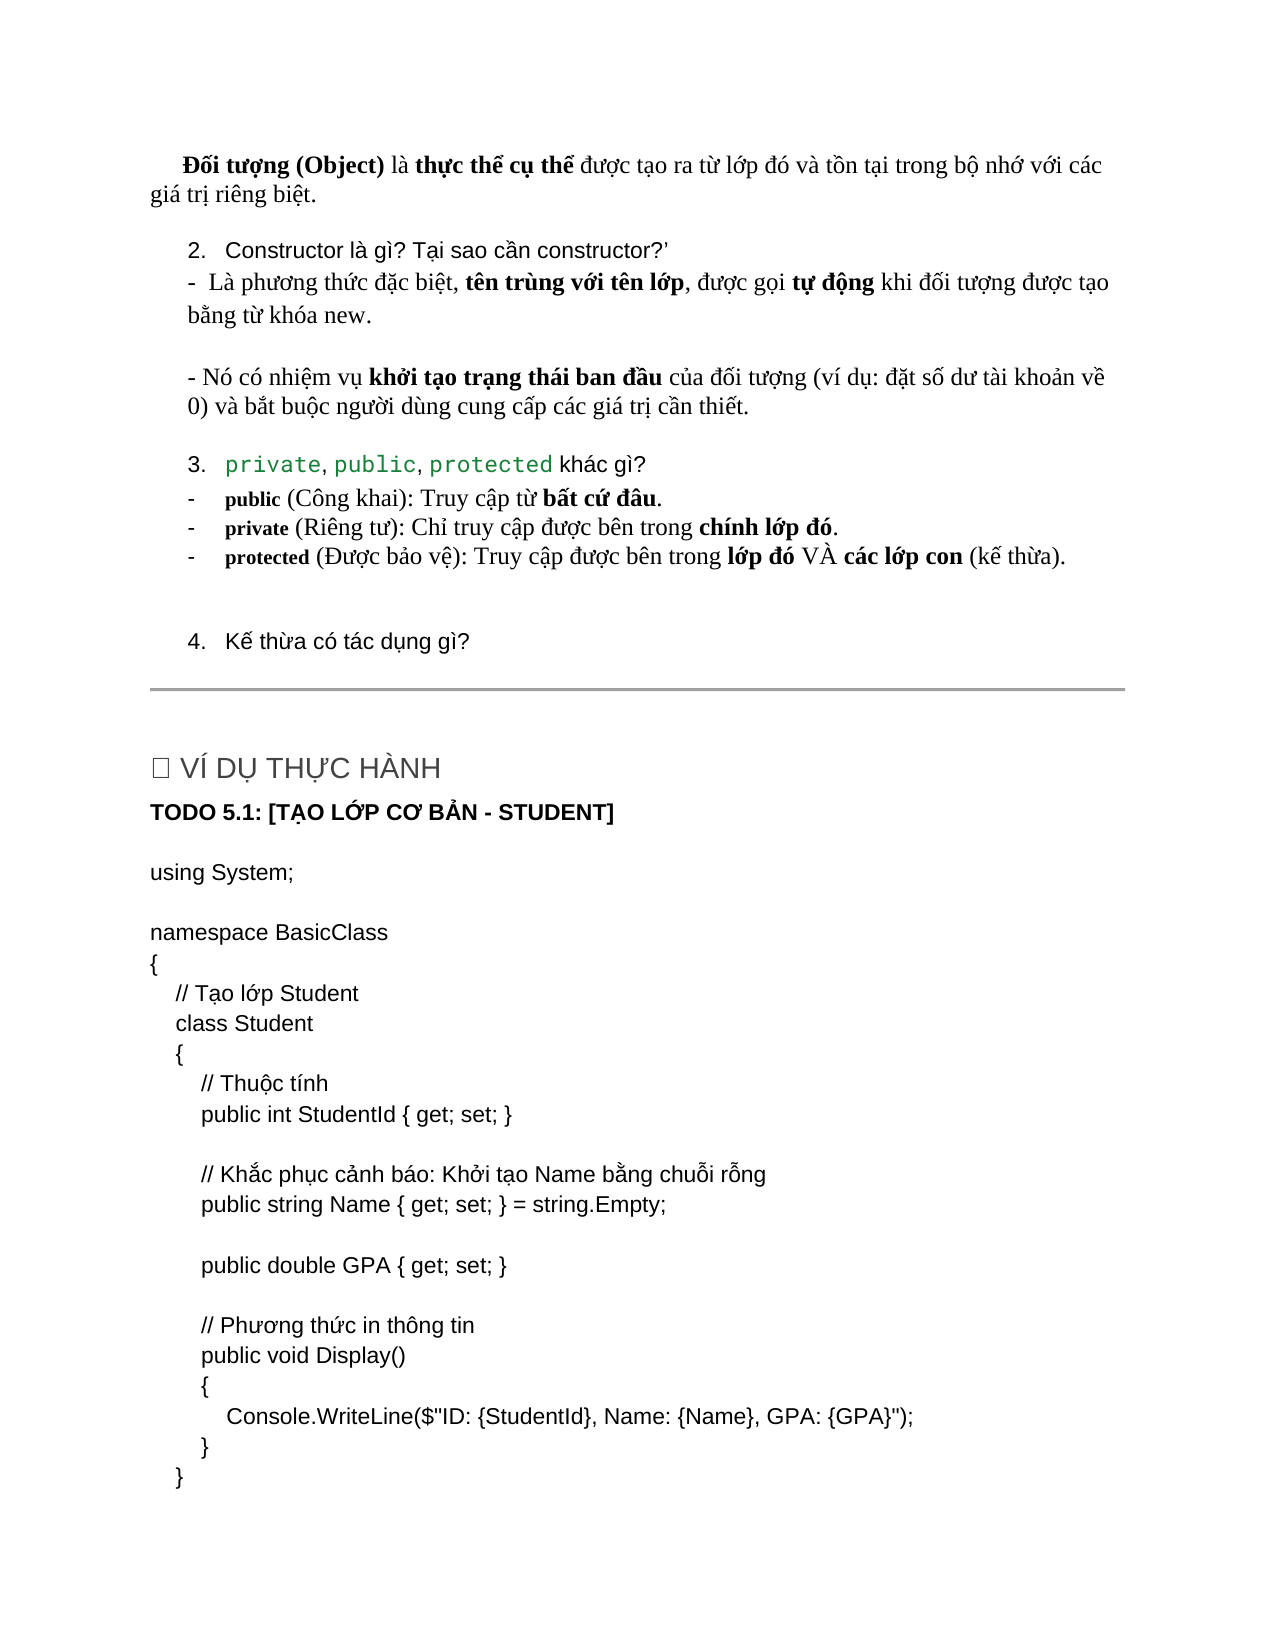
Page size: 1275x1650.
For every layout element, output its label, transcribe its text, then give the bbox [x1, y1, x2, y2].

list protected (Được bảo vệ): Truy cập được bên trong lớp đó VÀ các lớp con (kế thừa). [187, 541, 1125, 570]
text // Phương thức in thông tin [150, 1312, 1125, 1338]
text - Là phương thức đặc biệt, tên trùng với tên lớp, được gọi tự động khi đối tượng được tạo bằng từ khóa new. [187, 267, 1125, 329]
text } [150, 1463, 1125, 1489]
list public (Công khai): Truy cập từ bất cứ đâu. [187, 483, 1125, 512]
subtitle 📝 VÍ DỤ THỰC HÀNH [150, 752, 1125, 785]
text { [150, 1040, 1125, 1066]
text Console.WriteLine($"ID: {StudentId}, Name: {Name}, GPA: {GPA}"); [150, 1403, 1125, 1429]
text { [150, 949, 1125, 976]
text TODO 5.1: [TẠO LỚP CƠ BẢN - STUDENT] [150, 798, 1125, 825]
list Constructor là gì? Tại sao cần constructor?’ [187, 237, 1125, 263]
list Kế thừa có tác dụng gì? [187, 628, 1125, 654]
text public void Display() [150, 1342, 1125, 1368]
text  Đối tượng (Object) là thực thể cụ thể được tạo ra từ lớp đó và tồn tại trong bộ nhớ với các giá trị riêng biệt. [150, 150, 1125, 207]
text } [150, 1433, 1125, 1459]
text public int StudentId { get; set; } [150, 1101, 1125, 1127]
list private (Riêng tư): Chỉ truy cập được bên trong chính lớp đó. [187, 512, 1125, 541]
text using System; [150, 859, 1125, 885]
text { [150, 1372, 1125, 1399]
text // Khắc phục cảnh báo: Khởi tạo Name bằng chuỗi rỗng [150, 1161, 1125, 1187]
text public double GPA { get; set; } [150, 1252, 1125, 1278]
text namespace BasicClass [150, 919, 1125, 946]
text public string Name { get; set; } = string.Empty; [150, 1191, 1125, 1217]
text // Thuộc tính [150, 1070, 1125, 1097]
text // Tạo lớp Student [150, 980, 1125, 1006]
list private, public, protected khác gì? [187, 449, 1125, 479]
text - Nó có nhiệm vụ khởi tạo trạng thái ban đầu của đối tượng (ví dụ: đặt số dư tài khoản về 0) và bắt buộc người dùng cung cấp các giá trị cần thiết. [187, 362, 1125, 419]
text class Student [150, 1010, 1125, 1036]
